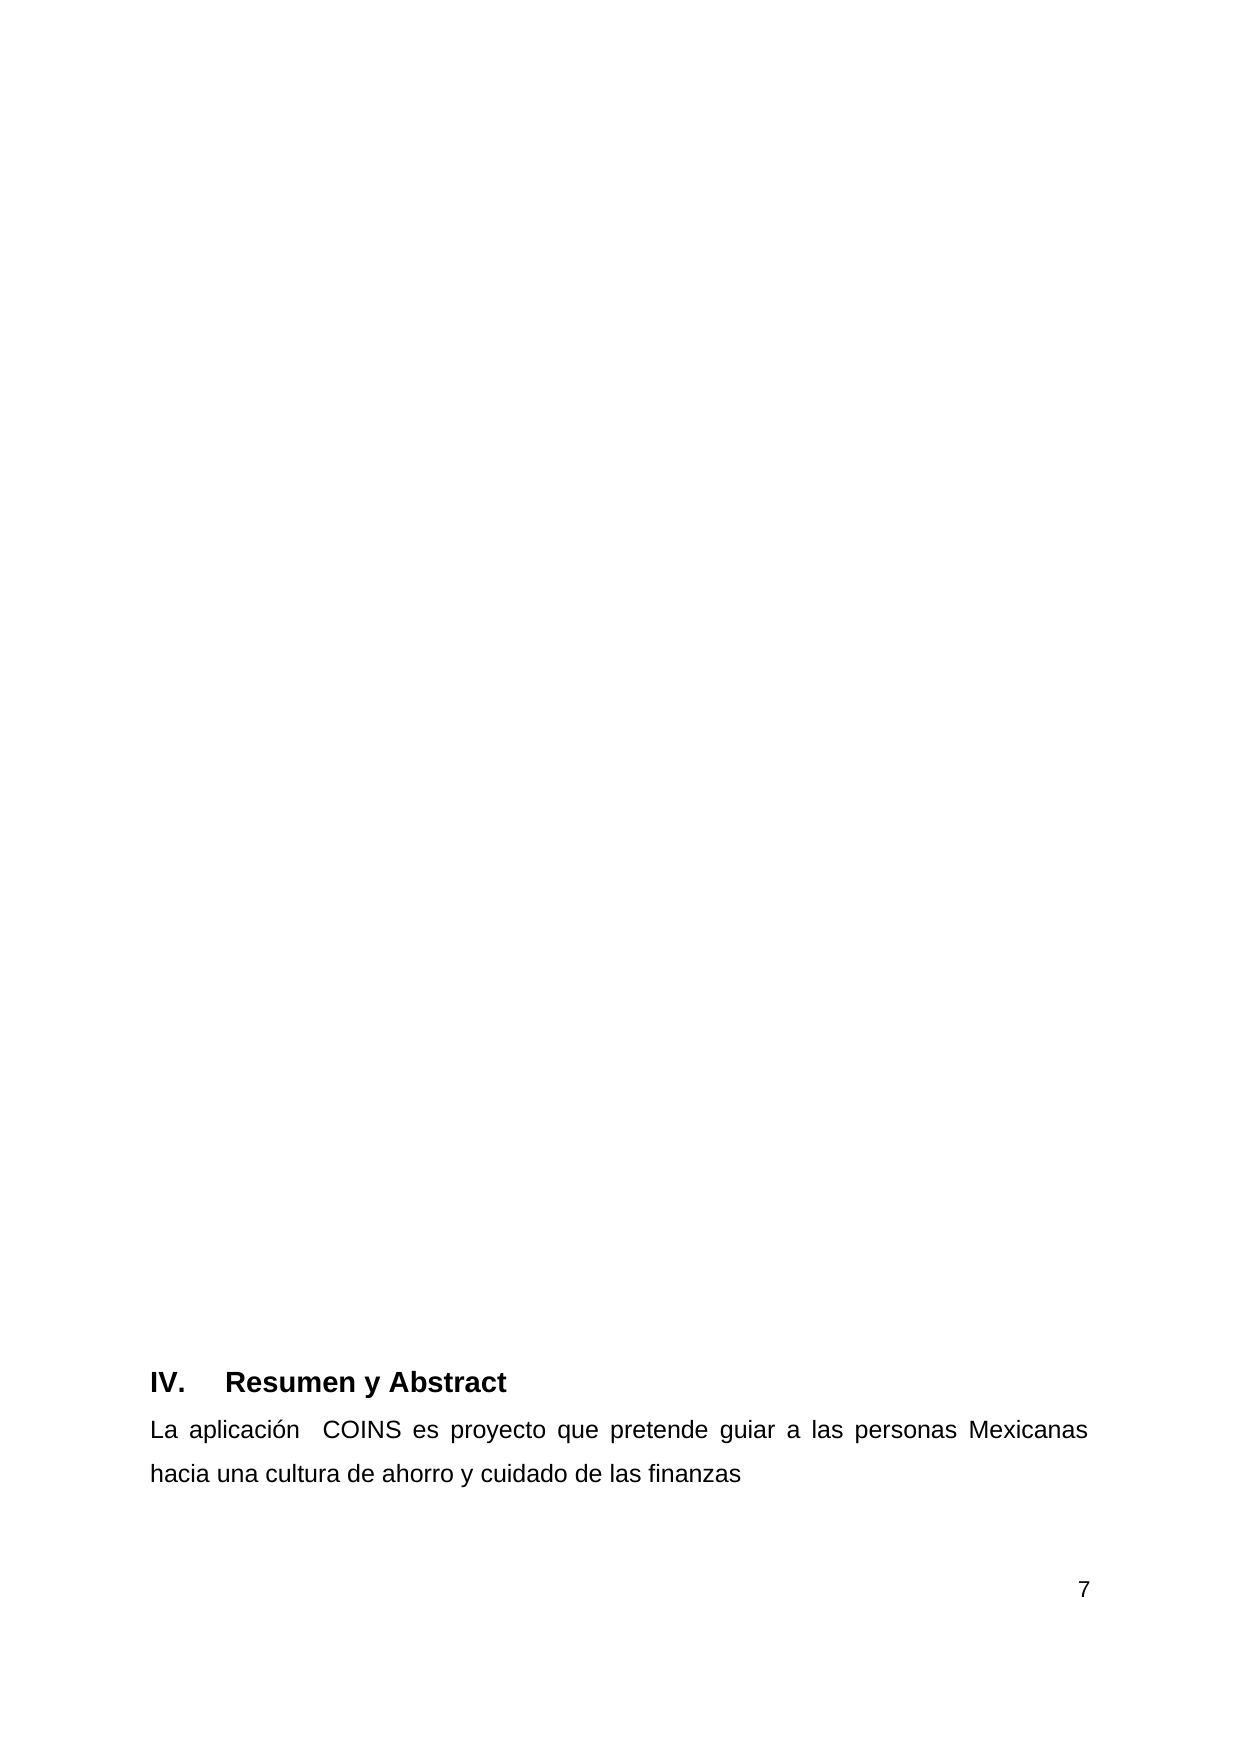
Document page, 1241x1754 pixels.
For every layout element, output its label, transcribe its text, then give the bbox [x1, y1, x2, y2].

text La aplicación COINS es proyecto que pretende guiar a las personas Mexicanas hacia una cultura de ahorro y cuidado de las finanzas [150, 1416, 1090, 1487]
title IV. Resumen y Abstract [150, 1365, 1090, 1399]
